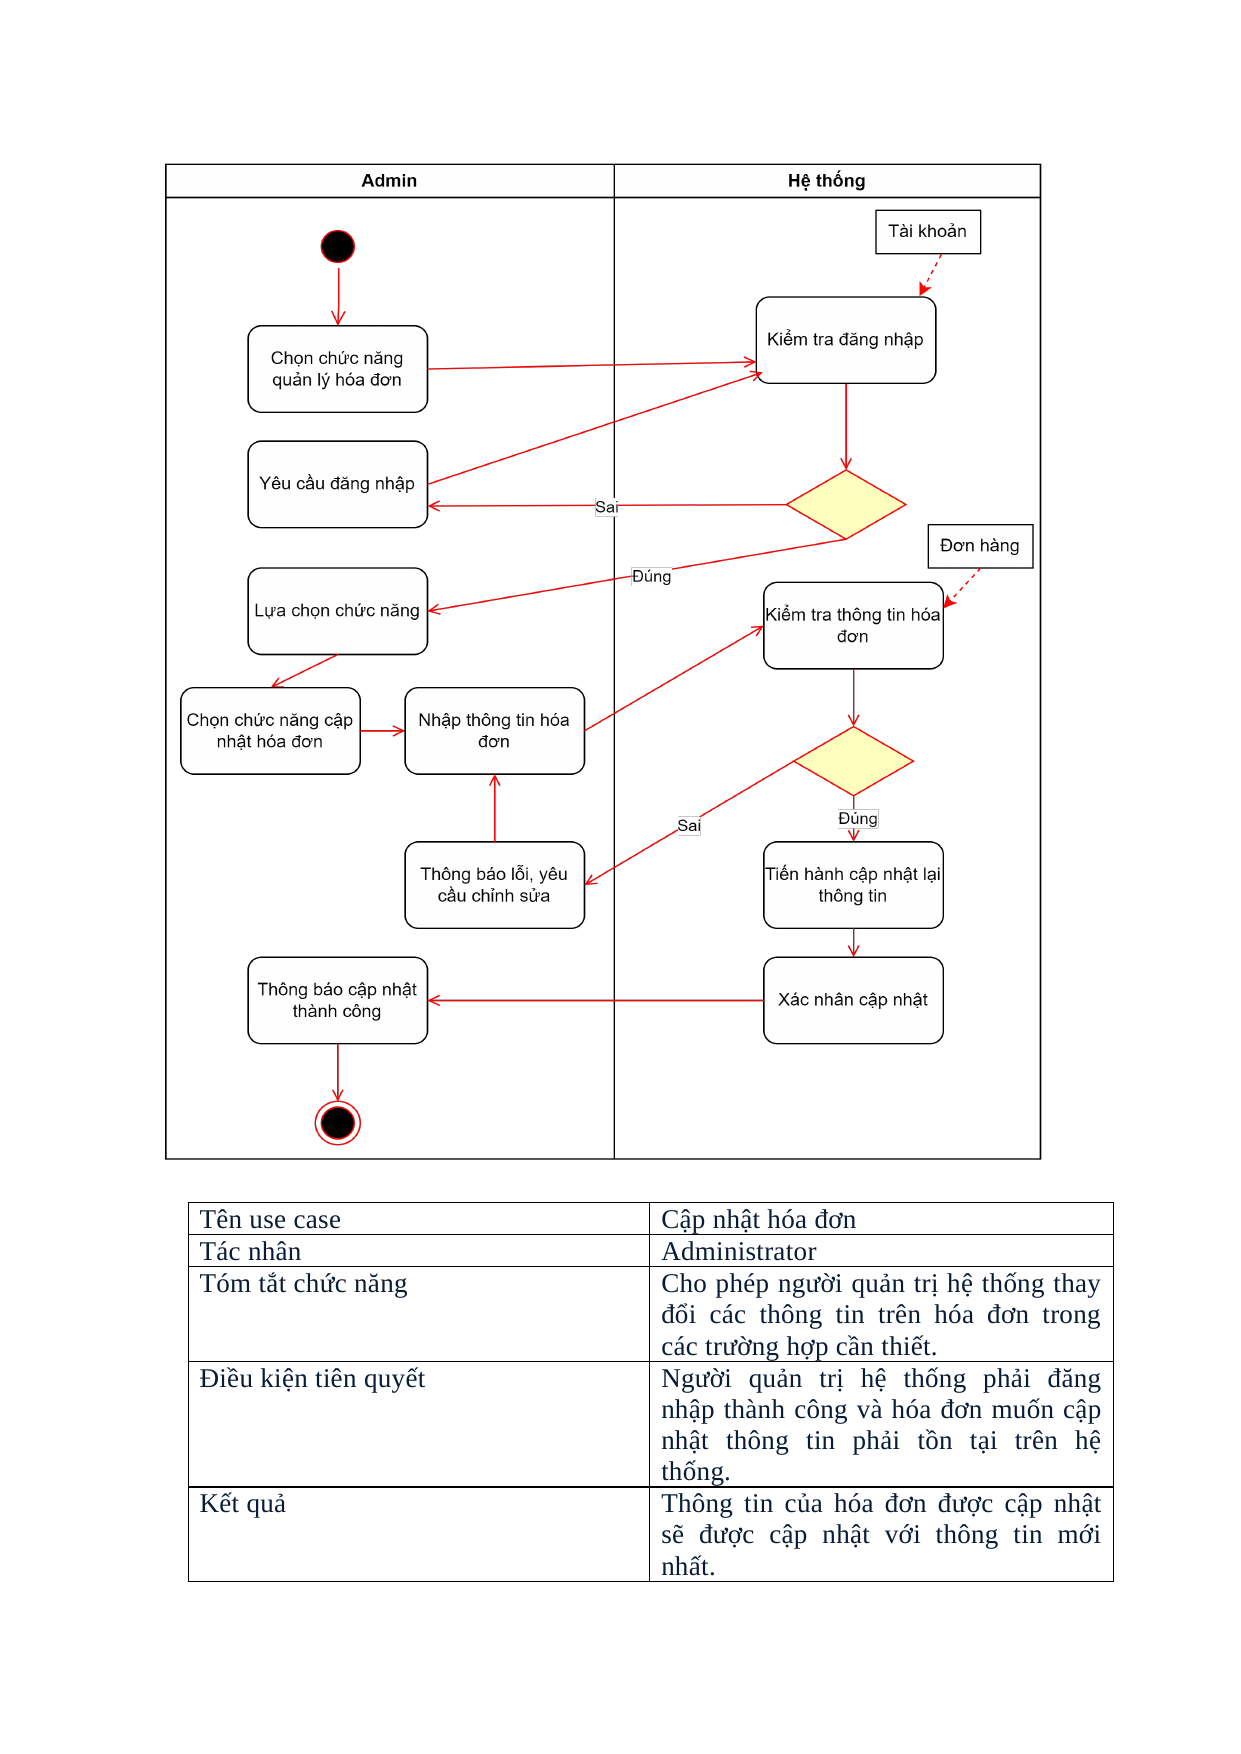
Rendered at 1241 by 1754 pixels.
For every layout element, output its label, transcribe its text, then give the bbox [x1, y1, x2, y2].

table_header Cập nhật hóa đơn [650, 1203, 1113, 1234]
table_header Tên use case [189, 1203, 649, 1234]
table_cell Thông tin của hóa đơn được cập nhật sẽ được cập nhật với thông tin mới nhất. [650, 1488, 1113, 1581]
table_cell Tác nhân [189, 1235, 649, 1266]
table_cell Điều kiện tiên quyết [189, 1362, 649, 1486]
table_cell Cho phép người quản trị hệ thống thay đổi các thông tin trên hóa đơn trong các trường hợp cần thiết. [650, 1267, 1113, 1361]
table_cell Tóm tắt chức năng [189, 1267, 649, 1361]
table_cell Kết quả [189, 1488, 649, 1581]
table_cell Administrator [650, 1235, 1113, 1266]
picture [150, 150, 1056, 1174]
table_cell Người quản trị hệ thống phải đăng nhập thành công và hóa đơn muốn cập nhật thông tin phải tồn tại trên hệ thống. [650, 1362, 1113, 1486]
